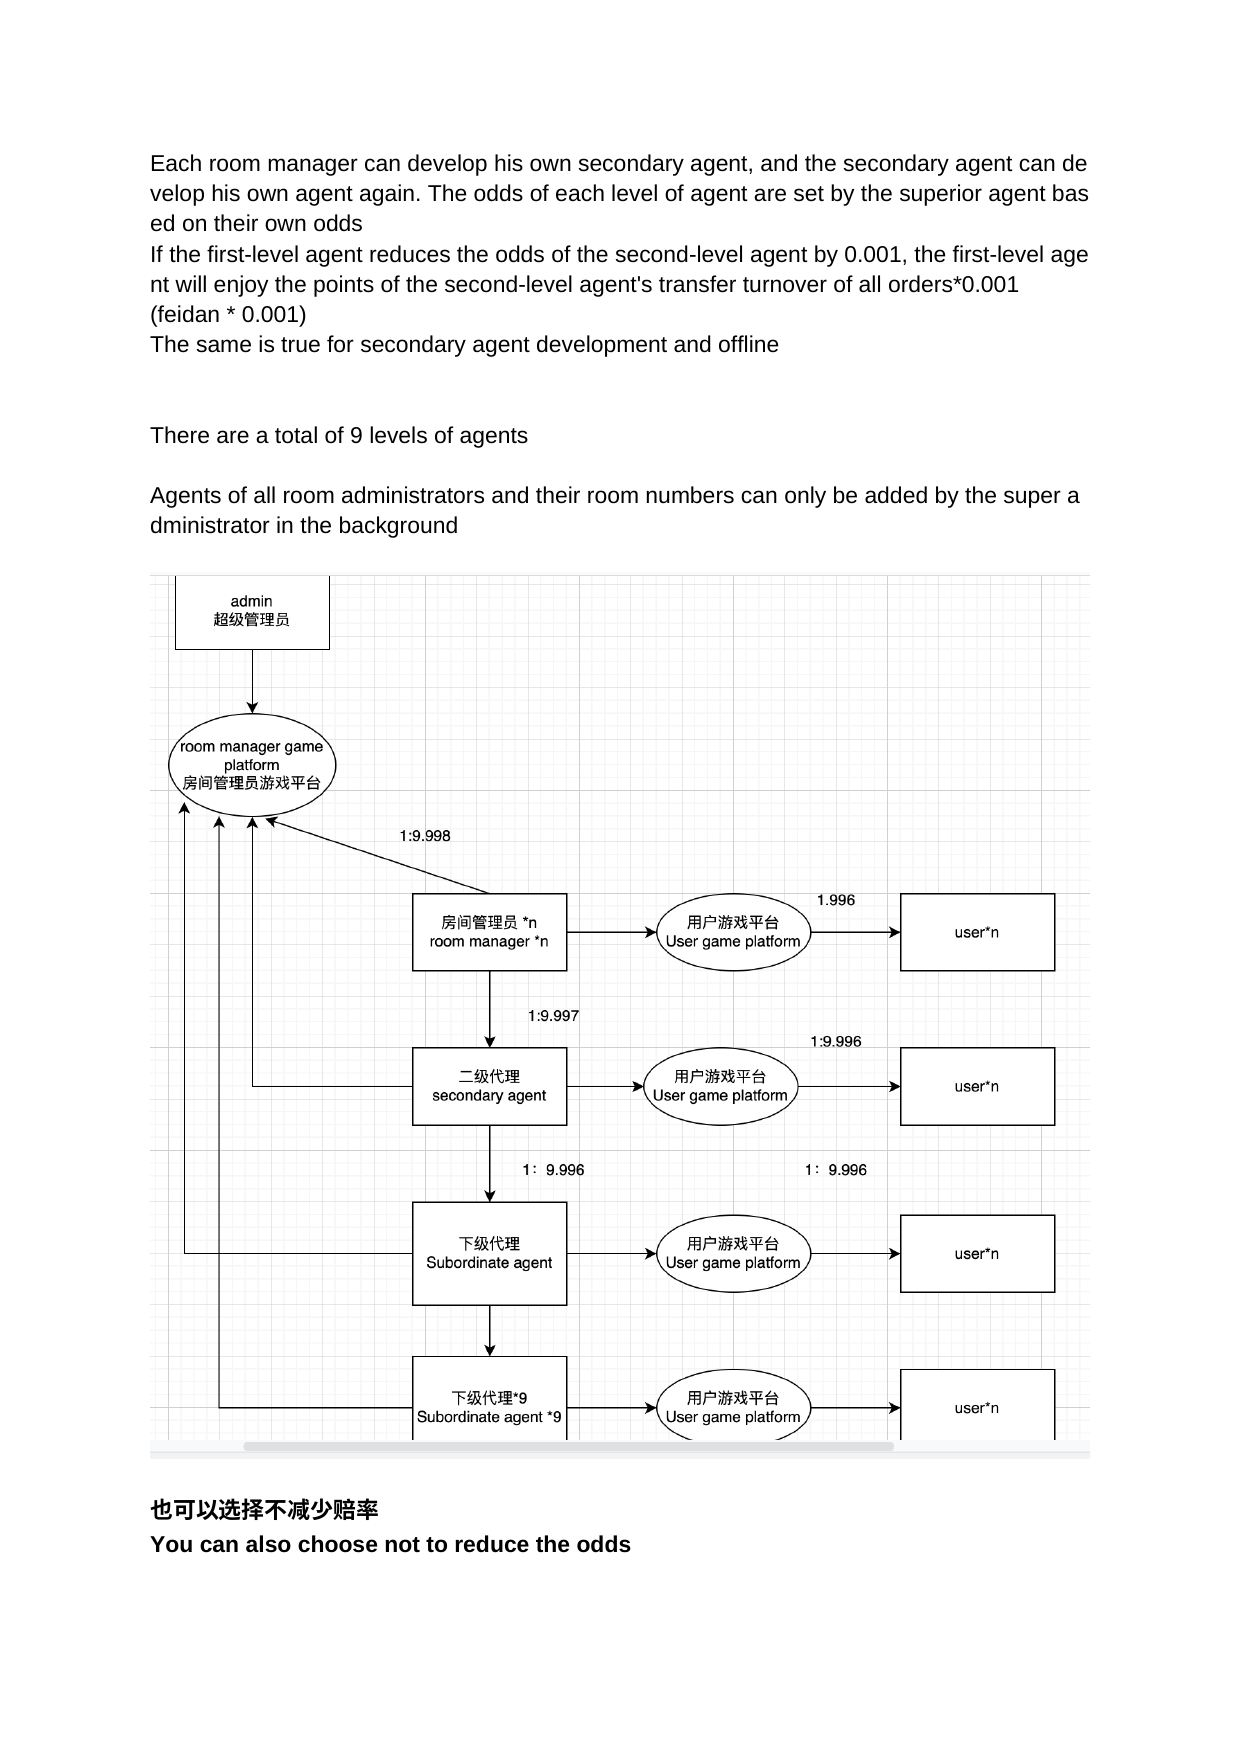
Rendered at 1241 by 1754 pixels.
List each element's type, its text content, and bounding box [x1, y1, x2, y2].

text You can also choose not to reduce the odds [150, 1531, 1090, 1557]
text Each room manager can develop his own secondary agent, and the secondary agent can develop his own agent again. The odds of each level of agent are set by the superior agent based on their own odds [150, 150, 1090, 237]
text If the first-level agent reduces the odds of the second-level agent by 0.001, the first-level agent will enjoy the points of the second-level agent's transfer turnover of all orders*0.001 [150, 241, 1090, 297]
text (feidan * 0.001) [150, 301, 1090, 327]
text Agents of all room administrators and their room numbers can only be added by the super administrator in the background [150, 482, 1090, 539]
text The same is true for secondary agent development and offline [150, 331, 1090, 358]
text 也可以选择不减少赔率 [150, 1492, 1090, 1526]
picture [150, 572, 1091, 1459]
text There are a total of 9 levels of agents [150, 422, 1090, 448]
